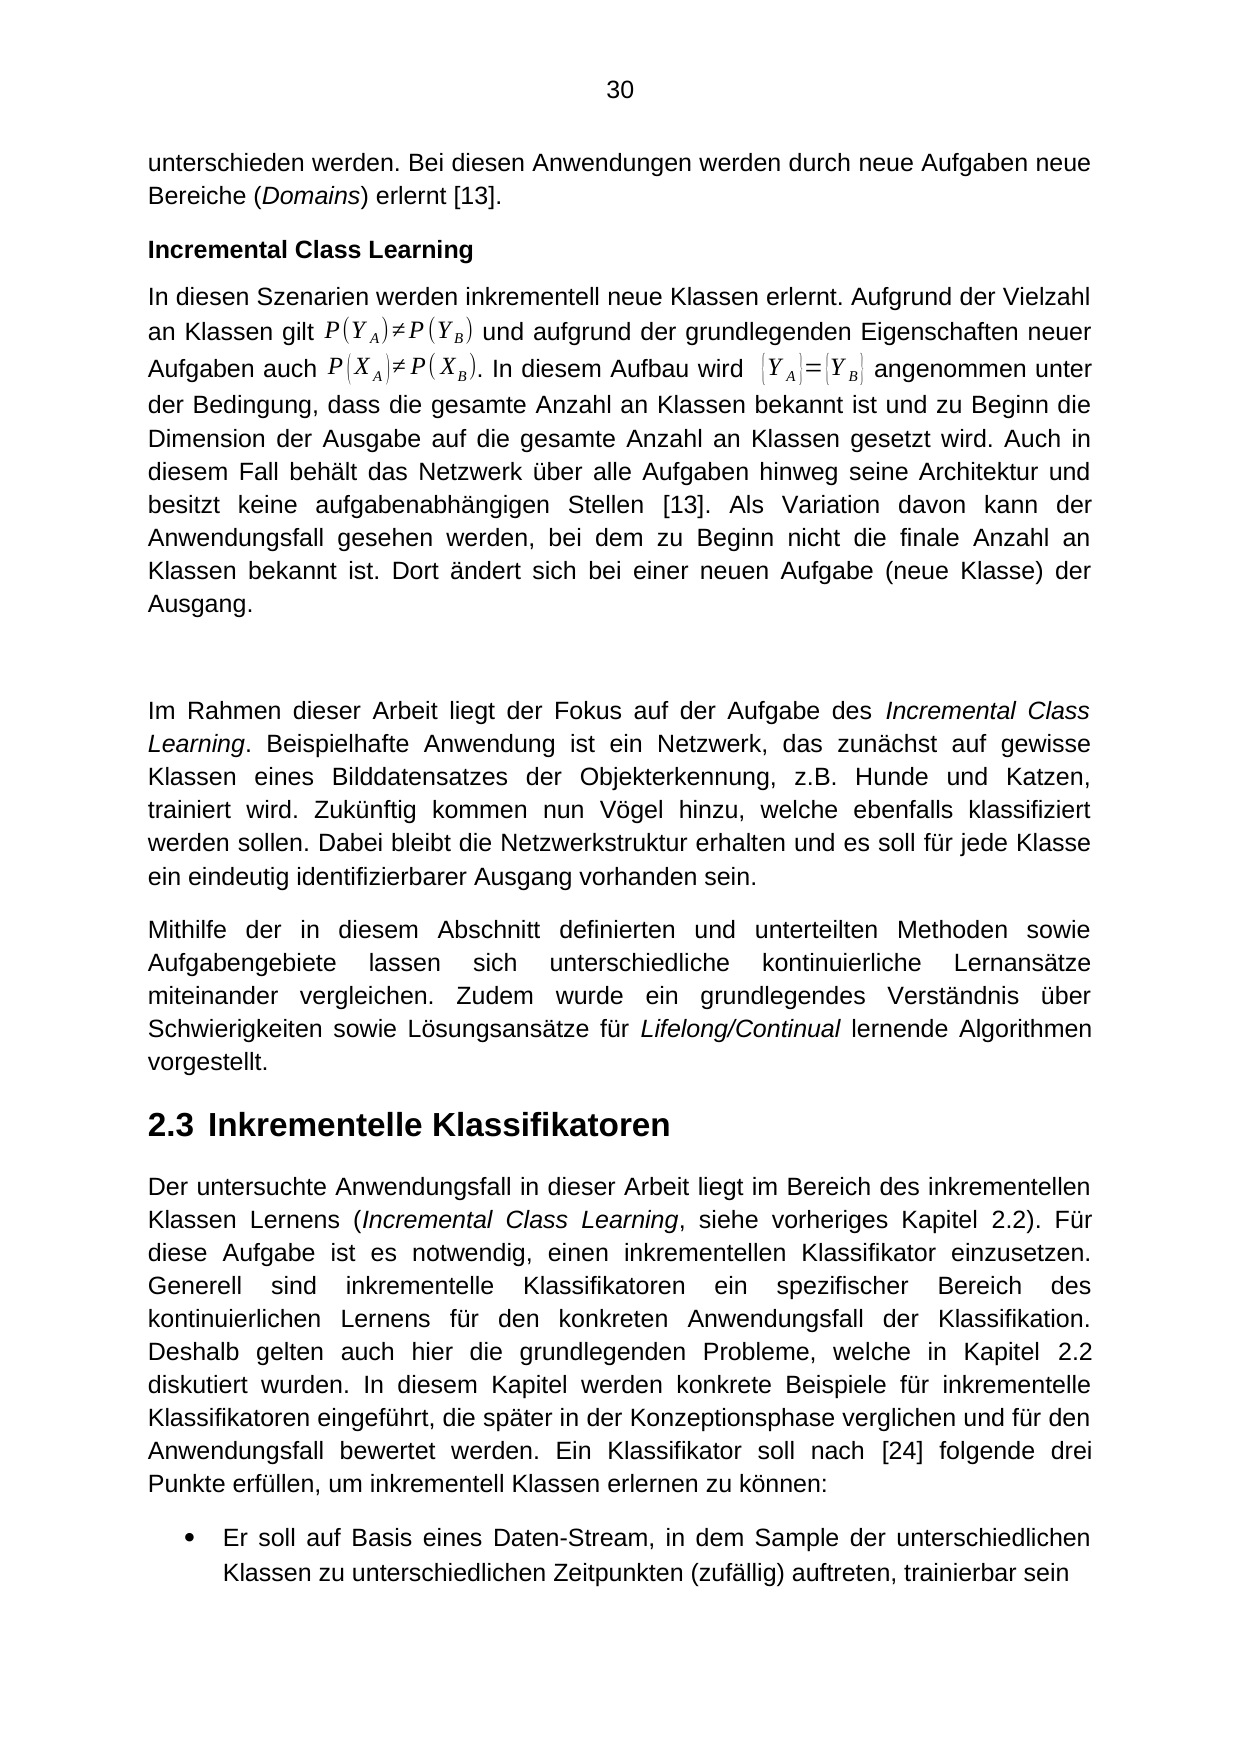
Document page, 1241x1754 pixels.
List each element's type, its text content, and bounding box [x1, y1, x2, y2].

text Der untersuchte Anwendungsfall in dieser Arbeit liegt im Bereich des inkrementellen Klassen Lernens (Incremental Class Learning, siehe vorheriges Kapitel 2.2). Für diese Aufgabe ist es notwendig, einen inkrementellen Klassifikator einzusetzen. Generell sind inkrementelle Klassifikatoren ein spezifischer Bereich des kontinuierlichen Lernens für den konkreten Anwendungsfall der Klassifikation. Deshalb gelten auch hier die grundlegenden Probleme, welche in Kapitel 2.2 diskutiert wurden. In diesem Kapitel werden konkrete Beispiele für inkrementelle Klassifikatoren eingeführt, die später in der Konzeptionsphase verglichen und für den Anwendungsfall bewertet werden. Ein Klassifikator soll nach folgende drei Punkte erfüllen, um inkrementell Klassen erlernen zu können: [148, 1172, 1092, 1498]
text Mithilfe der in diesem Abschnitt definierten und unterteilten Methoden sowie Aufgabengebiete lassen sich unterschiedliche kontinuierliche Lernansätze miteinander vergleichen. Zudem wurde ein grundlegendes Verständnis über Schwierigkeiten sowie Lösungsansätze für Lifelong/Continual lernende Algorithmen vorgestellt. [148, 915, 1092, 1076]
subtitle Inkrementelle Klassifikatoren [148, 1105, 1092, 1144]
text Incremental Class Learning [148, 234, 1092, 263]
text Im Rahmen dieser Arbeit liegt der Fokus auf der Aufgabe des Incremental Class Learning. Beispielhafte Anwendung ist ein Netzwerk, das zunächst auf gewisse Klassen eines Bilddatensatzes der Objekterkennung, z.B. Hunde und Katzen, trainiert wird. Zukünftig kommen nun Vögel hinzu, welche ebenfalls klassifiziert werden sollen. Dabei bleibt die Netzwerkstruktur erhalten und es soll für jede Klasse ein eindeutig identifizierbarer Ausgang vorhanden sein. [148, 696, 1092, 890]
text In diesen Szenarien werden inkrementell neue Klassen erlernt. Aufgrund der Vielzahl an Klassen gilt und aufgrund der grundlegenden Eigenschaften neuer Aufgaben auch . In diesem Aufbau wird angenommen unter der Bedingung, dass die gesamte Anzahl an Klassen bekannt ist und zu Beginn die Dimension der Ausgabe auf die gesamte Anzahl an Klassen gesetzt wird. Auch in diesem Fall behält das Netzwerk über alle Aufgaben hinweg seine Architektur und besitzt keine aufgabenabhängigen Stellen. Als Variation davon kann der Anwendungsfall gesehen werden, bei dem zu Beginn nicht die finale Anzahl an Klassen bekannt ist. Dort ändert sich bei einer neuen Aufgabe (neue Klasse) der Ausgang. [148, 282, 1092, 617]
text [148, 148, 1092, 209]
text Er soll auf Basis eines Daten-Stream, in dem Sample der unterschiedlichen Klassen zu unterschiedlichen Zeitpunkten (zufällig) auftreten, trainierbar sein [185, 1523, 1092, 1586]
